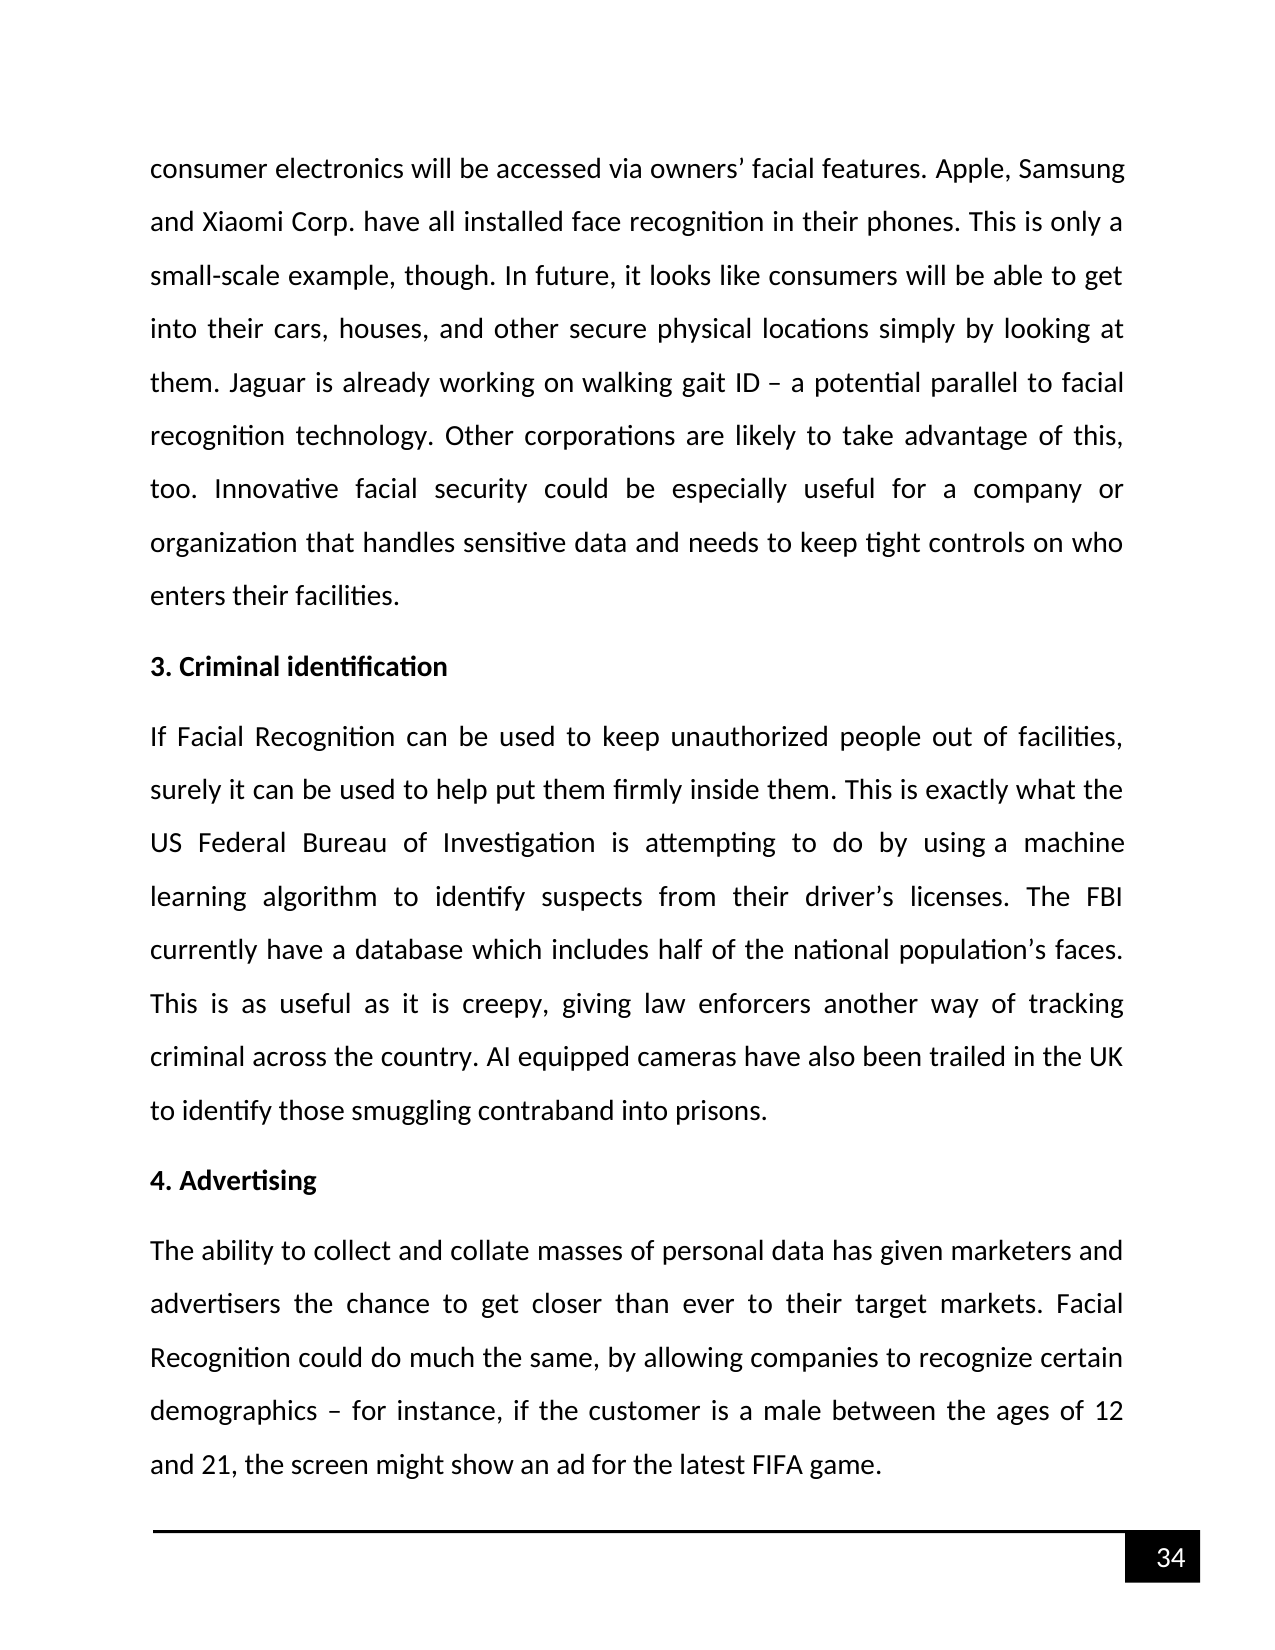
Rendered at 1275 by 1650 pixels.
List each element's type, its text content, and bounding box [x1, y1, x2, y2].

text The ability to collect and collate masses of personal data has given marketers and advertisers the chance to get closer than ever to their target markets. Facial Recognition could do much the same, by allowing companies to recognize certain demographics – for instance, if the customer is a male between the ages of 12 and 21, the screen might show an ad for the latest FIFA game. [150, 1232, 1125, 1481]
text 3. Criminal identification [150, 648, 1125, 683]
text If Facial Recognition can be used to keep unauthorized people out of facilities, surely it can be used to help put them firmly inside them. This is exactly what the US Federal Bureau of Investigation is attempting to do by using a machine learning algorithm to identify suspects from their driver’s licenses. The FBI currently have a database which includes half of the national population’s faces. This is as useful as it is creepy, giving law enforcers another way of tracking criminal across the country. AI equipped cameras have also been trailed in the UK to identify those smuggling contraband into prisons. [150, 718, 1125, 1127]
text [150, 150, 1125, 613]
text 4. Advertising [150, 1162, 1125, 1197]
